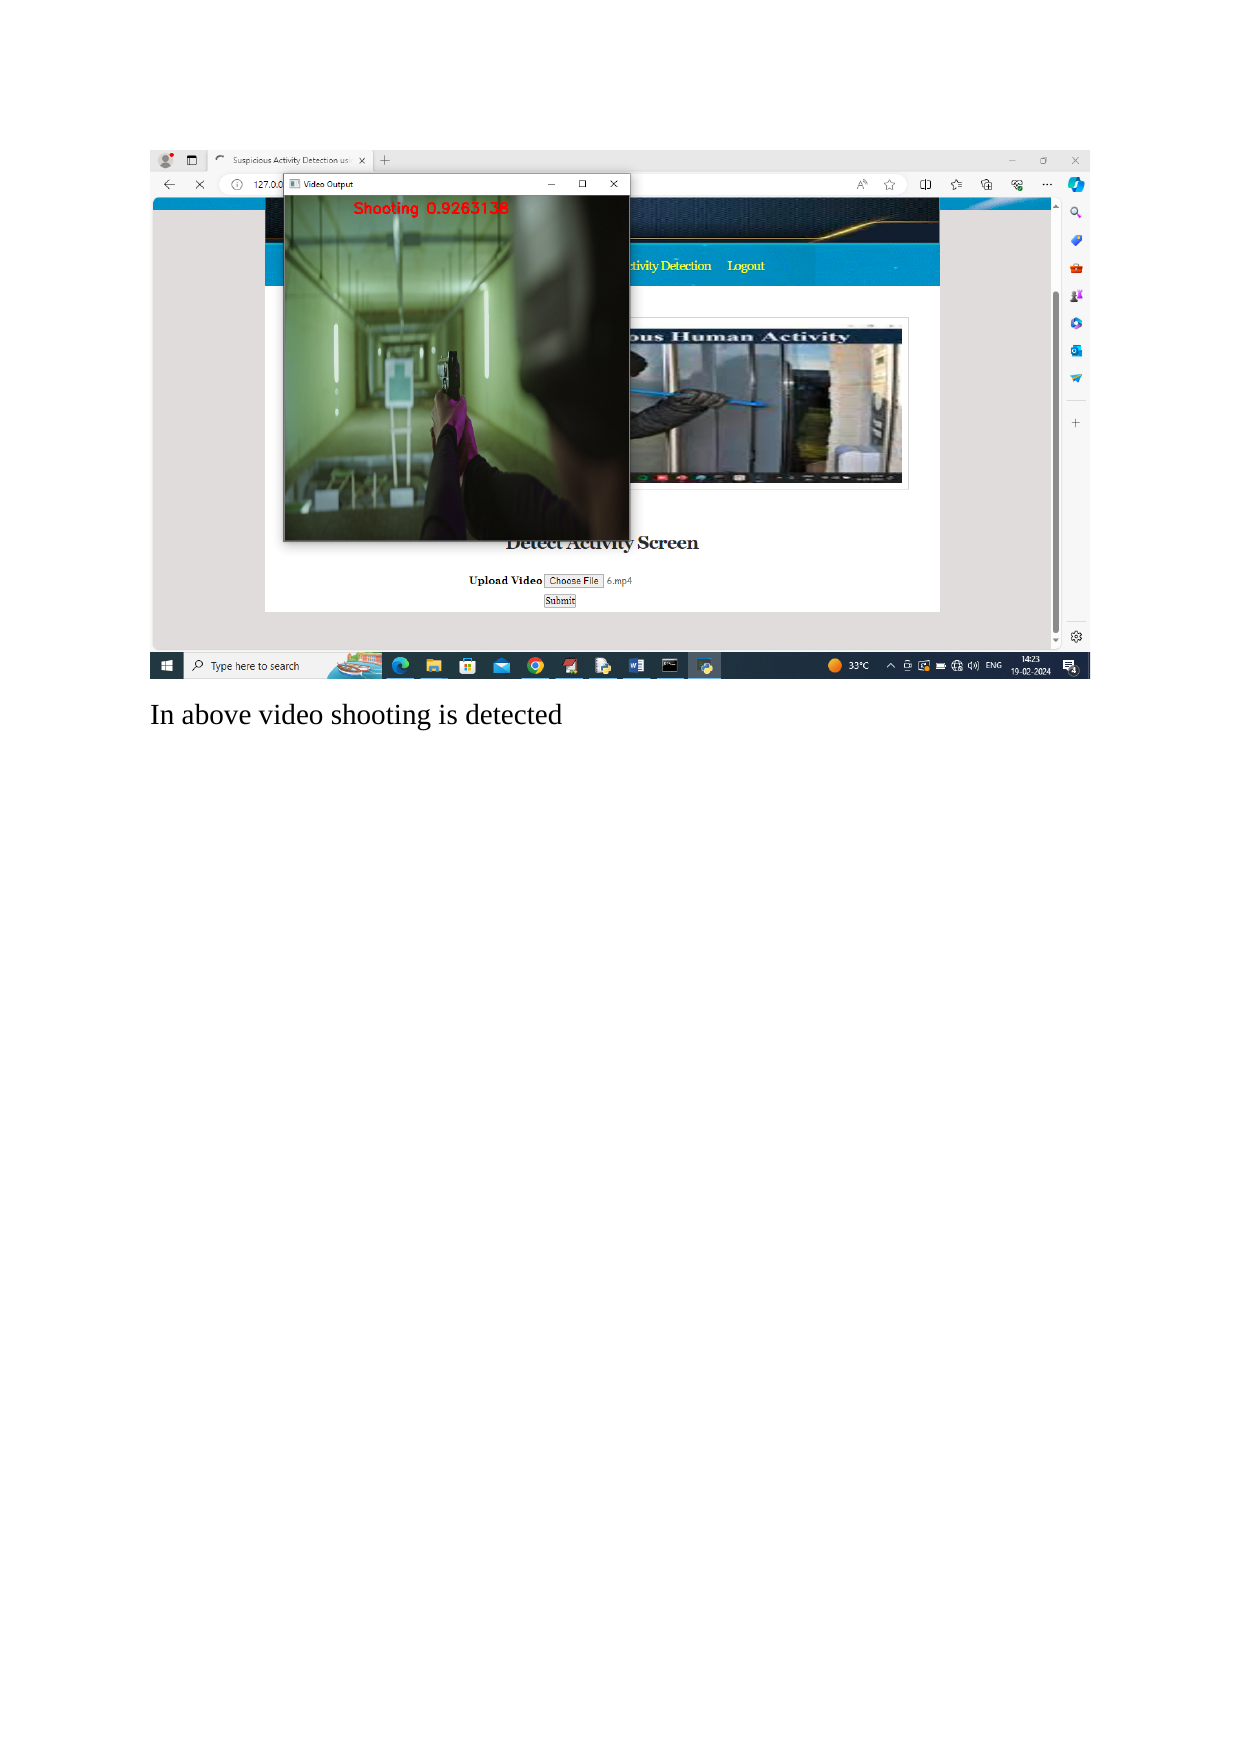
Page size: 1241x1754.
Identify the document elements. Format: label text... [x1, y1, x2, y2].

text In above video shooting is detected [150, 697, 1090, 731]
picture [150, 150, 1091, 679]
